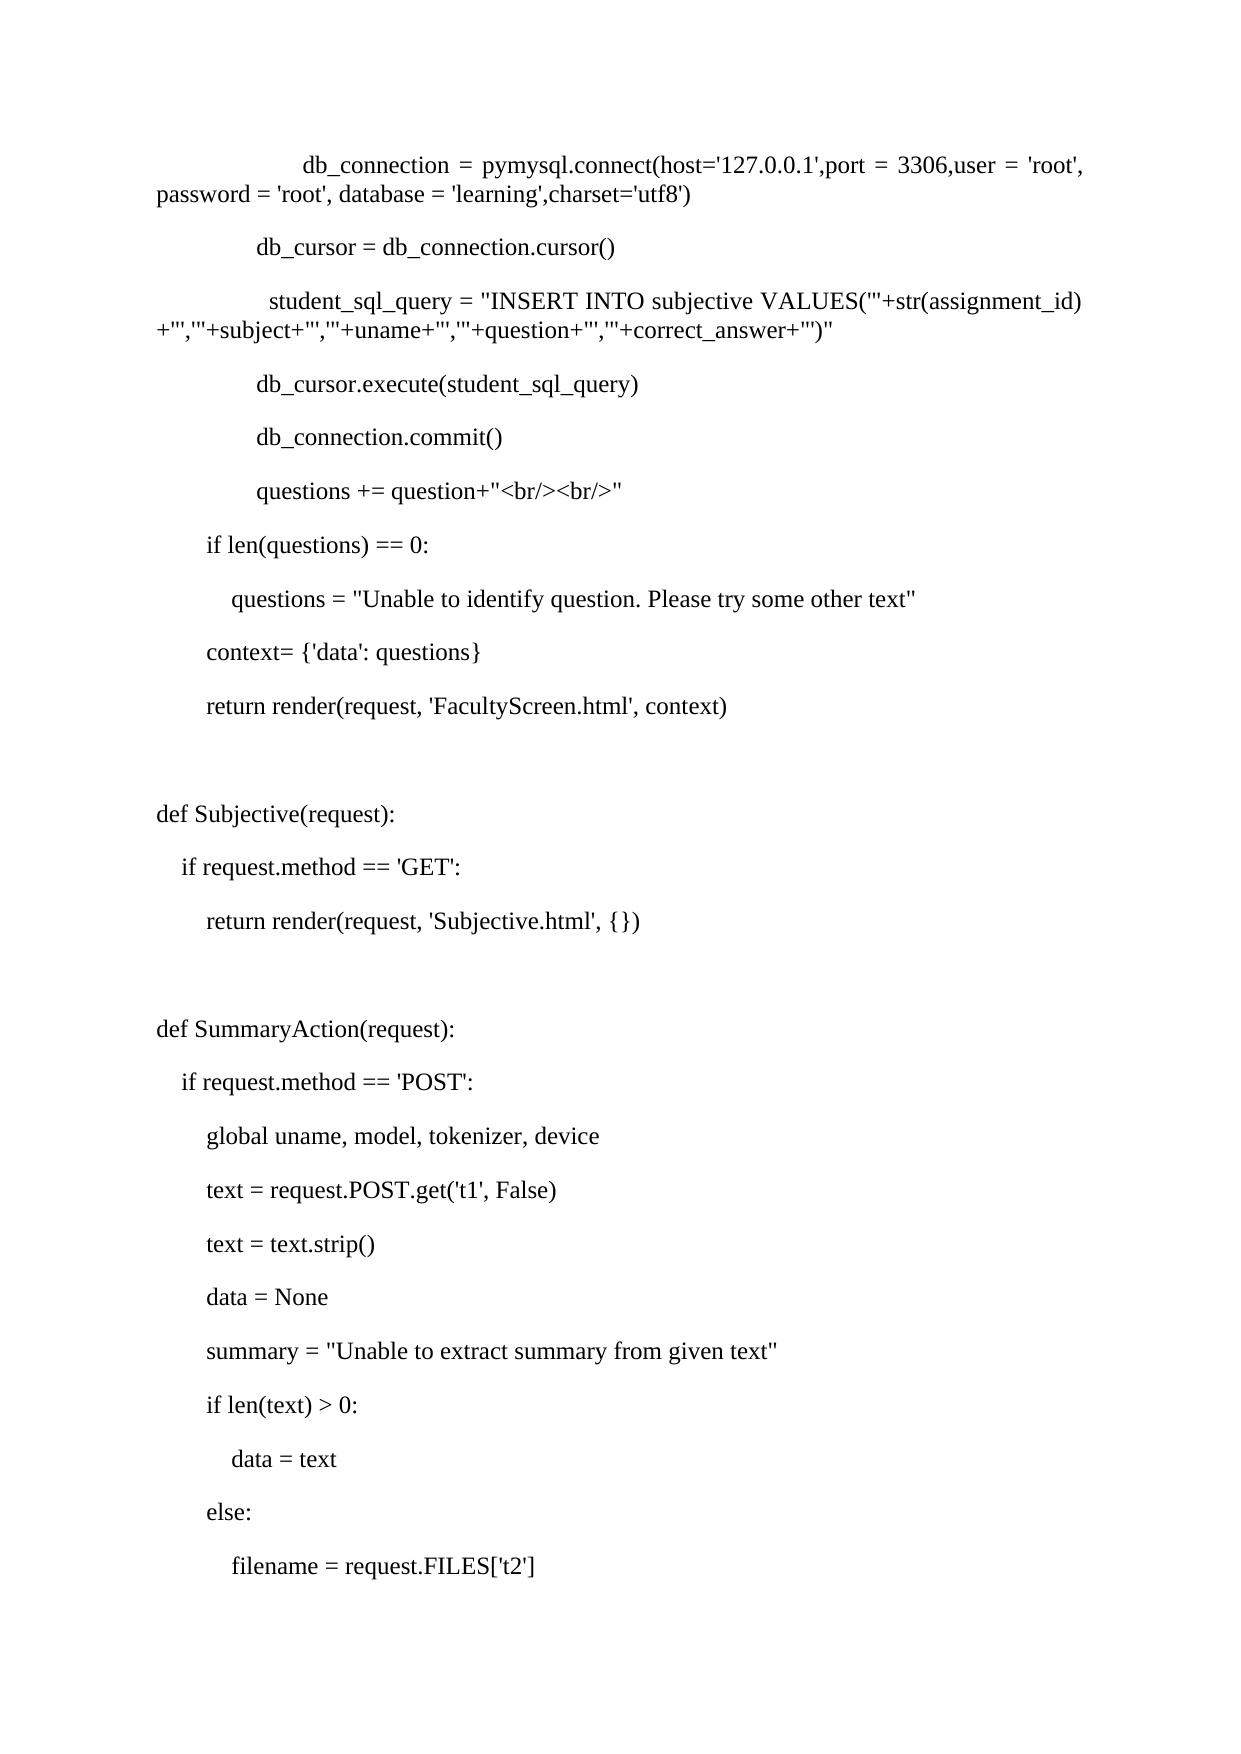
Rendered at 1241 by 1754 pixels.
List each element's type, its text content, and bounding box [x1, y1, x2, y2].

text else: [156, 1497, 1084, 1526]
text global uname, model, tokenizer, device [156, 1121, 1084, 1150]
text return render(request, 'FacultyScreen.html', context) [156, 691, 1084, 720]
text if request.method == 'POST': [156, 1067, 1084, 1096]
text if len(questions) == 0: [156, 530, 1084, 559]
text summary = "Unable to extract summary from given text" [156, 1336, 1084, 1365]
text questions = "Unable to identify question. Please try some other text" [156, 584, 1084, 612]
text filename = request.FILES['t2'] [156, 1551, 1084, 1580]
text student_sql_query = "INSERT INTO subjective VALUES('"+str(assignment_id)+"','"+subject+"','"+uname+"','"+question+"','"+correct_answer+"')" [156, 286, 1084, 344]
text context= {'data': questions} [156, 637, 1084, 666]
text def Subjective(request): [156, 799, 1084, 827]
text if len(text) > 0: [156, 1390, 1084, 1419]
text data = text [156, 1444, 1084, 1472]
text return render(request, 'Subjective.html', {}) [156, 906, 1084, 935]
text data = None [156, 1282, 1084, 1311]
text text = text.strip() [156, 1229, 1084, 1257]
text db_connection.commit() [156, 422, 1084, 451]
text text = request.POST.get('t1', False) [156, 1175, 1084, 1204]
text db_connection = pymysql.connect(host='127.0.0.1',port = 3306,user = 'root', password = 'root', database = 'learning',charset='utf8') [156, 150, 1084, 207]
text db_cursor = db_connection.cursor() [156, 232, 1084, 261]
text db_cursor.execute(student_sql_query) [156, 369, 1084, 397]
text questions += question+"<br/><br/>" [156, 476, 1084, 505]
text if request.method == 'GET': [156, 852, 1084, 881]
text def SummaryAction(request): [156, 1014, 1084, 1042]
